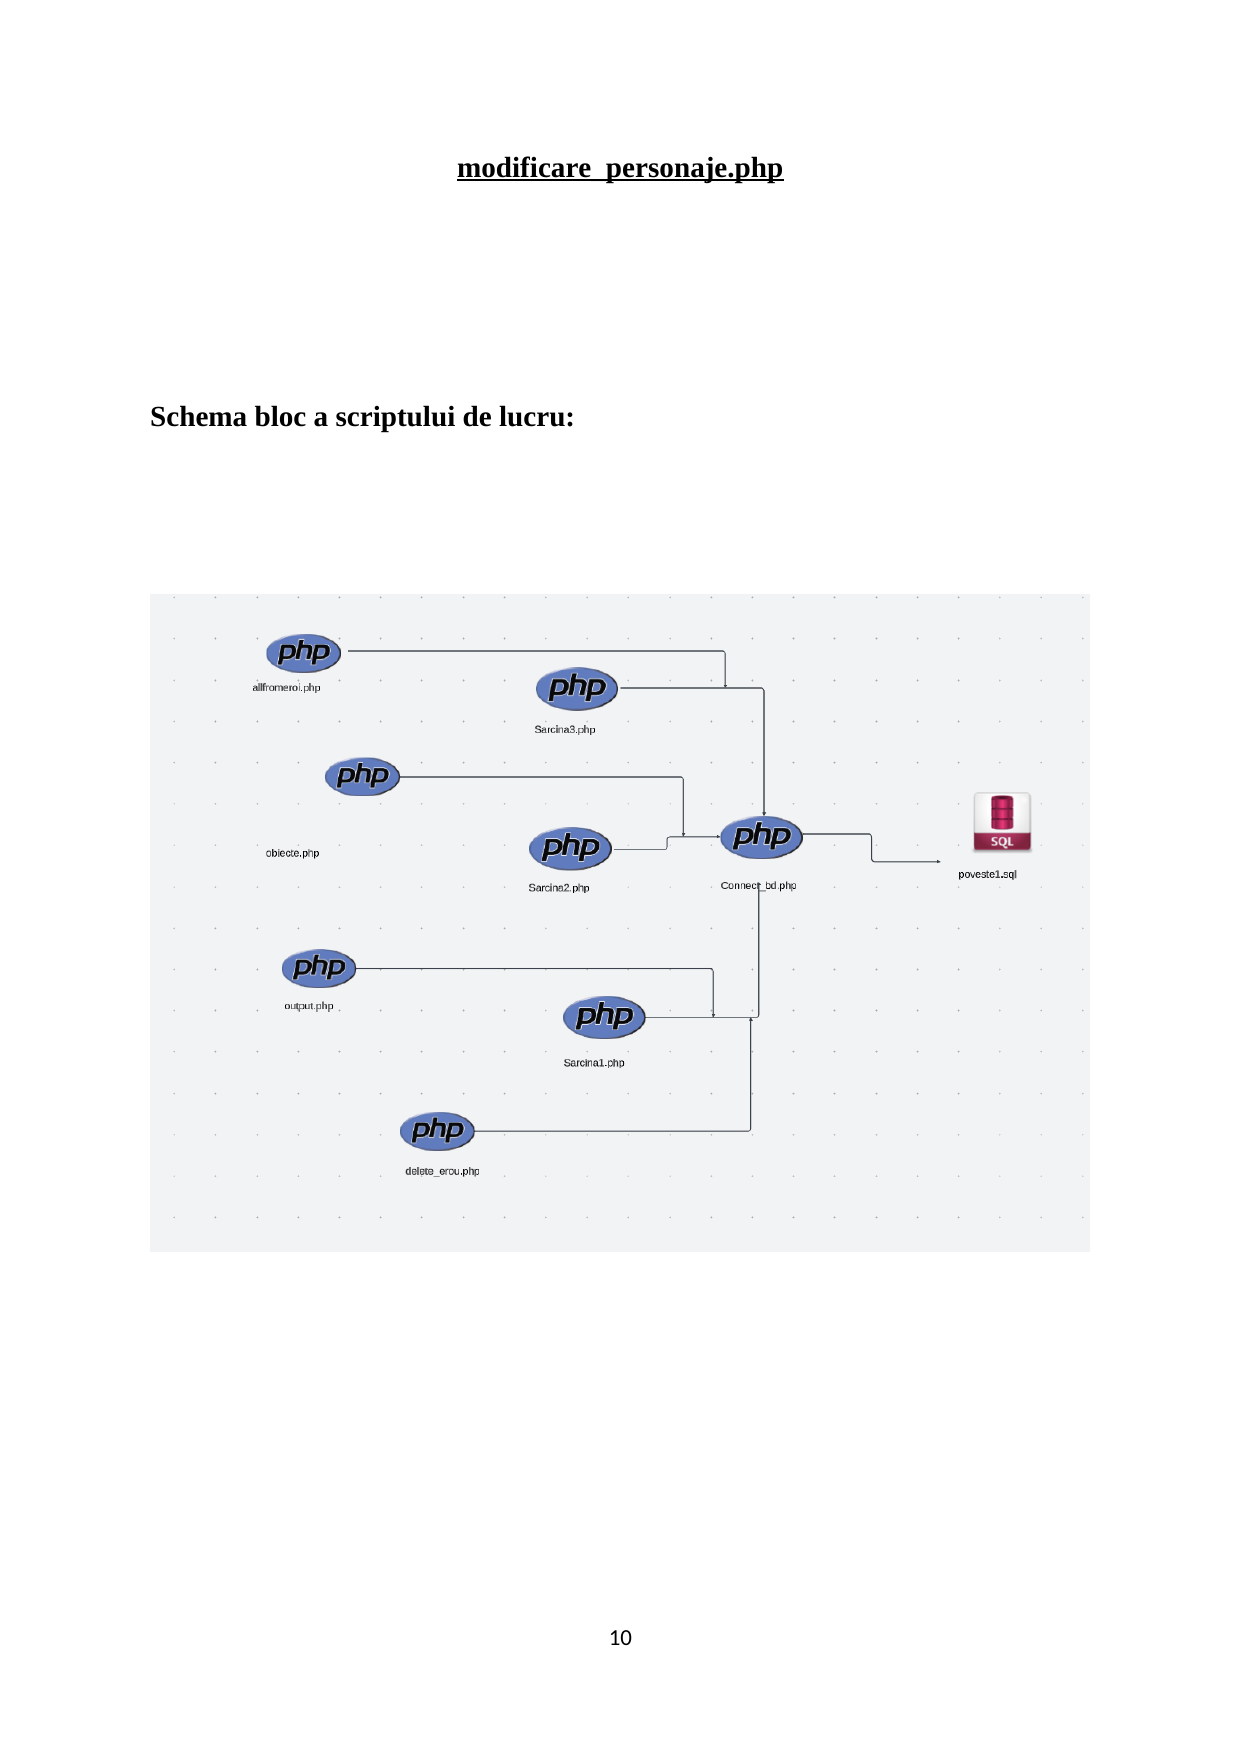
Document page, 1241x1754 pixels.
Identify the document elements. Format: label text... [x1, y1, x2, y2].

text Schema bloc a scriptului de lucru: [150, 399, 1090, 432]
text modificare_personaje.php [150, 150, 1090, 183]
picture [150, 594, 1091, 1252]
